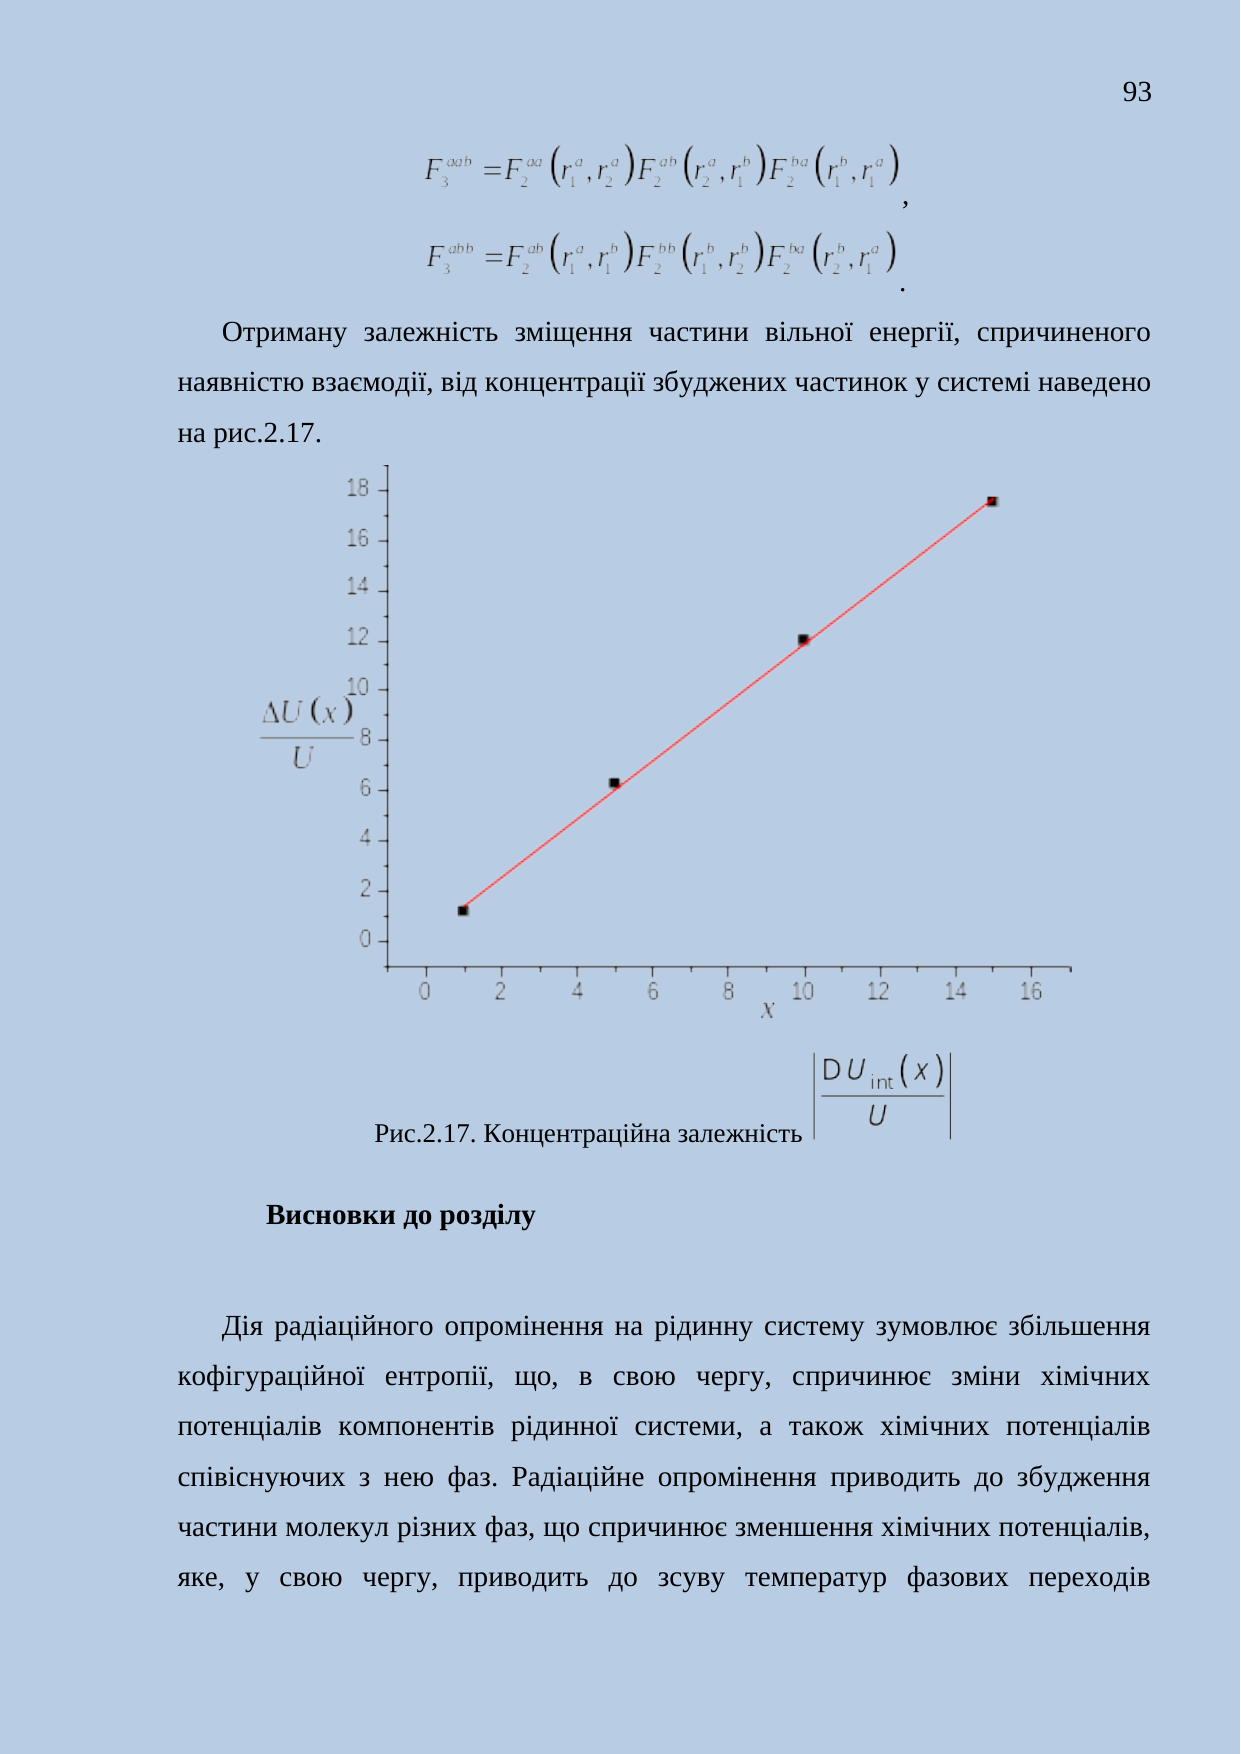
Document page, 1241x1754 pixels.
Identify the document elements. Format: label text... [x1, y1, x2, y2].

text Рис.2.17. Концентраційна залежність [177, 1048, 1152, 1148]
text Отриману залежність зміщення частини вільної енергії, спричиненого наявністю взаємодії, від концентрації збуджених частинок у системі наведено на рис.2.17. [177, 314, 1152, 448]
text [177, 1308, 1152, 1593]
text . [177, 227, 1152, 297]
subtitle Висновки до розділу [266, 1197, 1152, 1231]
text , [177, 141, 1152, 211]
